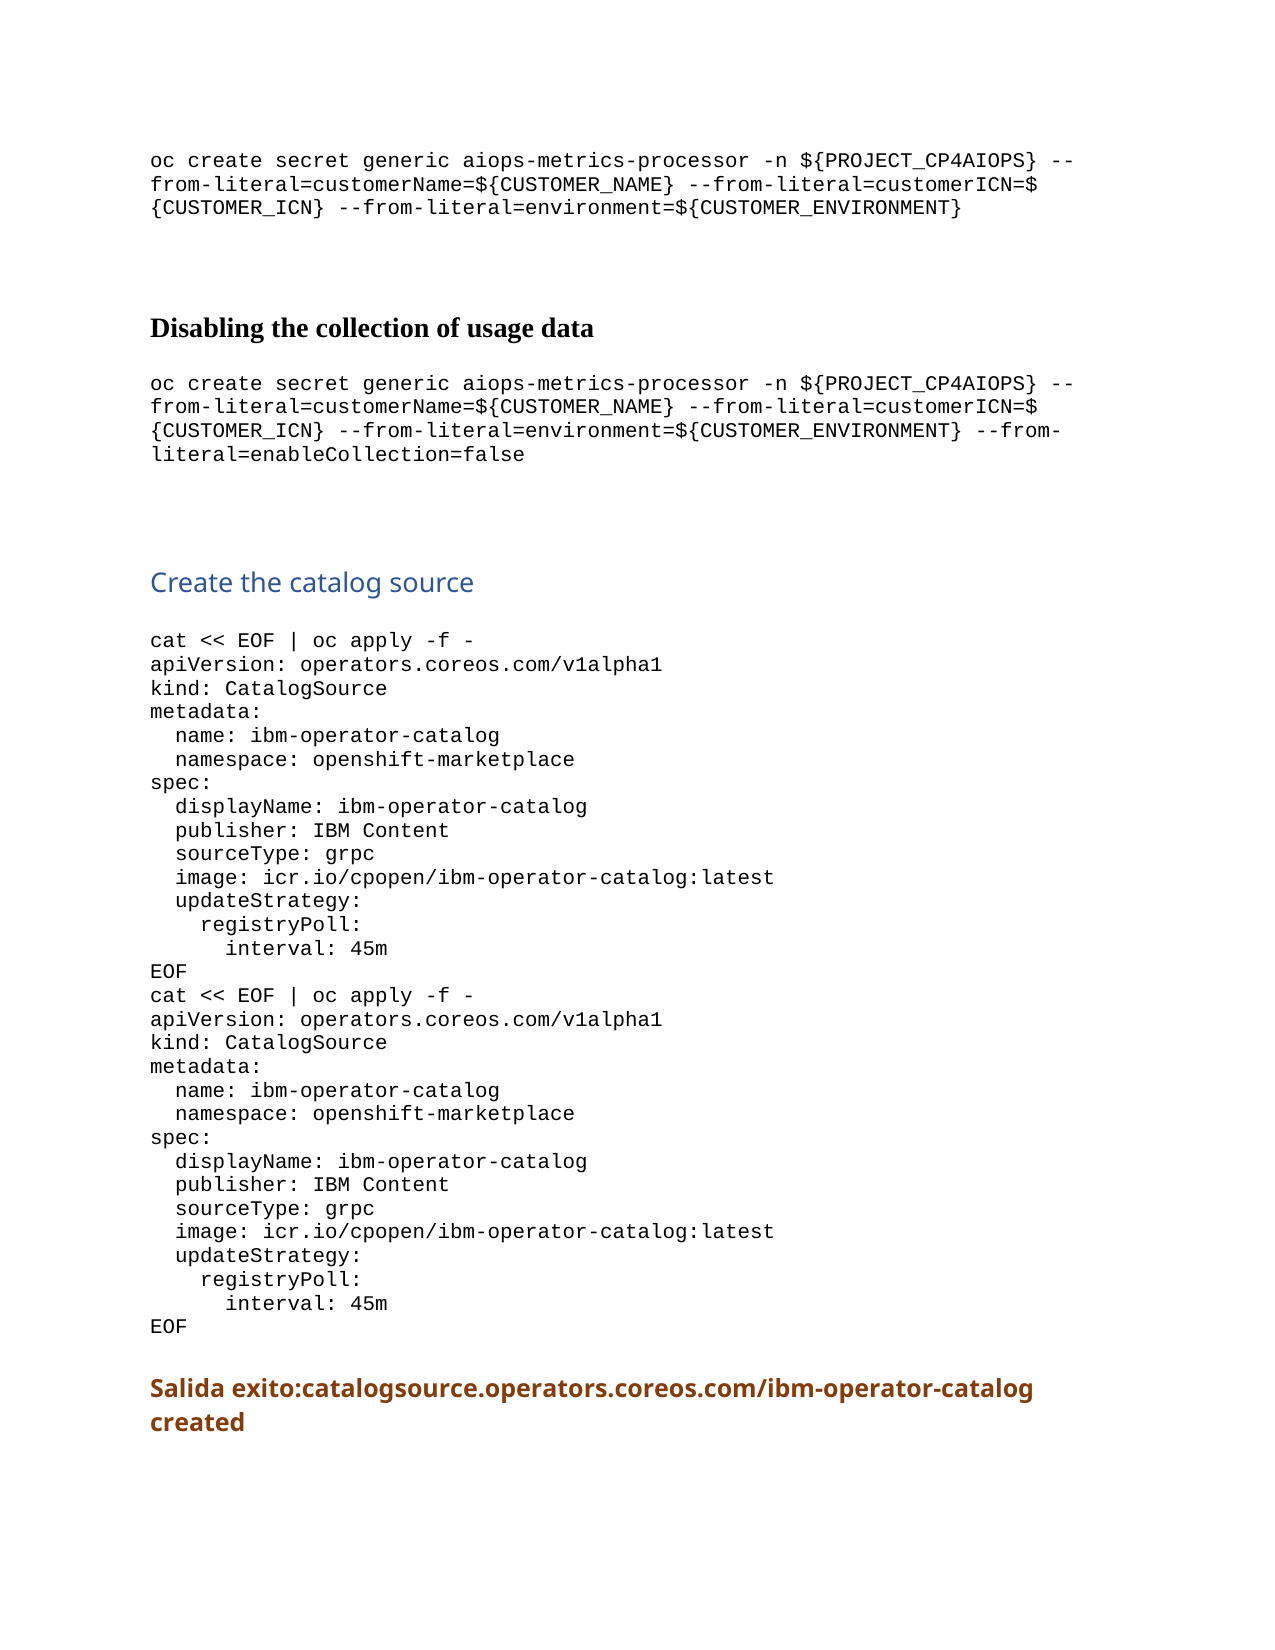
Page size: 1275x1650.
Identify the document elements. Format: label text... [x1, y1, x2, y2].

text cat << EOF | oc apply -f - [150, 630, 1125, 654]
text image: icr.io/cpopen/ibm-operator-catalog:latest [150, 1222, 1125, 1245]
text metadata: [150, 1056, 1125, 1080]
text Salida exito:catalogsource.operators.coreos.com/ibm-operator-catalog created [150, 1370, 1125, 1438]
text publisher: IBM Content [150, 819, 1125, 843]
text publisher: IBM Content [150, 1174, 1125, 1198]
subtitle Create the catalog source [150, 563, 1125, 600]
text interval: 45m [150, 1292, 1125, 1316]
text oc create secret generic aiops-metrics-processor -n ${PROJECT_CP4AIOPS} --from-literal=customerName=${CUSTOMER_NAME} --from-literal=customerICN=${CUSTOMER_ICN} --from-literal=environment=${CUSTOMER_ENVIRONMENT} [150, 150, 1125, 221]
text registryPoll: [150, 914, 1125, 938]
text updateStrategy: [150, 891, 1125, 914]
text EOF [150, 961, 1125, 985]
text sourceType: grpc [150, 843, 1125, 867]
text displayName: ibm-operator-catalog [150, 796, 1125, 819]
text sourceType: grpc [150, 1198, 1125, 1222]
text updateStrategy: [150, 1245, 1125, 1269]
text name: ibm-operator-catalog [150, 1080, 1125, 1103]
text oc create secret generic aiops-metrics-processor -n ${PROJECT_CP4AIOPS} --from-literal=customerName=${CUSTOMER_NAME} --from-literal=customerICN=${CUSTOMER_ICN} --from-literal=environment=${CUSTOMER_ENVIRONMENT} --from-literal=enableCollection=false [150, 373, 1125, 467]
text apiVersion: operators.coreos.com/v1alpha1 [150, 1009, 1125, 1032]
text interval: 45m [150, 938, 1125, 961]
text kind: CatalogSource [150, 678, 1125, 701]
text kind: CatalogSource [150, 1032, 1125, 1056]
text registryPoll: [150, 1269, 1125, 1292]
subtitle Disabling the collection of usage data [150, 311, 1125, 343]
text cat << EOF | oc apply -f - [150, 985, 1125, 1009]
text apiVersion: operators.coreos.com/v1alpha1 [150, 654, 1125, 678]
text namespace: openshift-marketplace [150, 749, 1125, 772]
text namespace: openshift-marketplace [150, 1103, 1125, 1127]
text metadata: [150, 701, 1125, 725]
text EOF [150, 1316, 1125, 1340]
text displayName: ibm-operator-catalog [150, 1151, 1125, 1174]
text spec: [150, 1127, 1125, 1151]
text name: ibm-operator-catalog [150, 725, 1125, 749]
text spec: [150, 772, 1125, 796]
text image: icr.io/cpopen/ibm-operator-catalog:latest [150, 867, 1125, 891]
